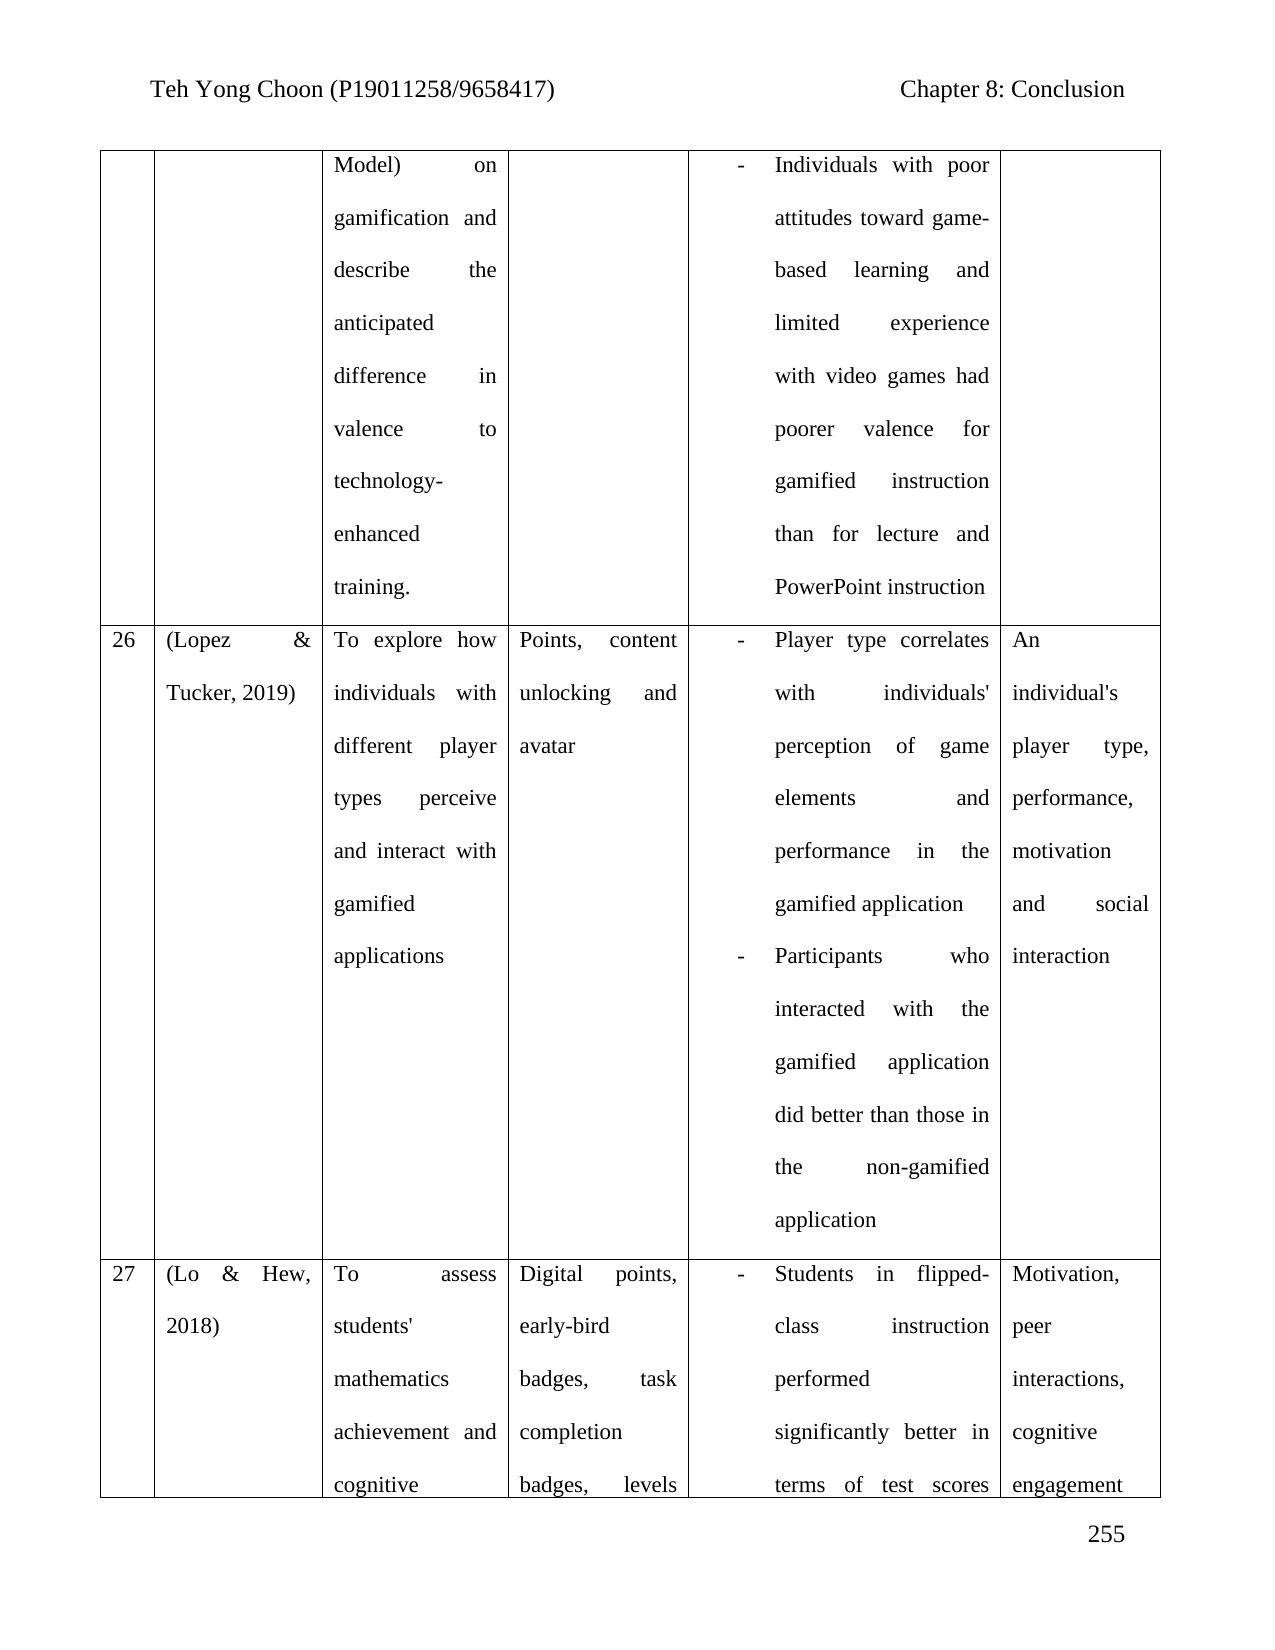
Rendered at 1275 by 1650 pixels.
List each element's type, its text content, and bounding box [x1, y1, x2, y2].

table_cell Player type correlates with individuals' perception of game elements and performance in the gamified application Participants who interacted with the gamified application did better than those in the non-gamified application [689, 626, 1000, 1259]
table_cell To explore how individuals with different player types perceive and interact with gamified applications [323, 626, 508, 1259]
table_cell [323, 151, 508, 625]
table_cell [155, 151, 322, 625]
table_cell [155, 626, 322, 1259]
table_cell An individual's player type, performance, motivation and social interaction [1001, 626, 1160, 1259]
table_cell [1001, 151, 1160, 625]
table_cell [155, 1260, 322, 1497]
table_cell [689, 1260, 1000, 1497]
table_cell 27 [101, 1260, 154, 1497]
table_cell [509, 1260, 688, 1497]
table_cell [689, 151, 1000, 625]
table_cell 25 [101, 151, 154, 625]
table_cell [1001, 1260, 1160, 1497]
table_cell Points, content unlocking and avatar [509, 626, 688, 1259]
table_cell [509, 151, 688, 625]
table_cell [323, 1260, 508, 1497]
table_cell 26 [101, 626, 154, 1259]
